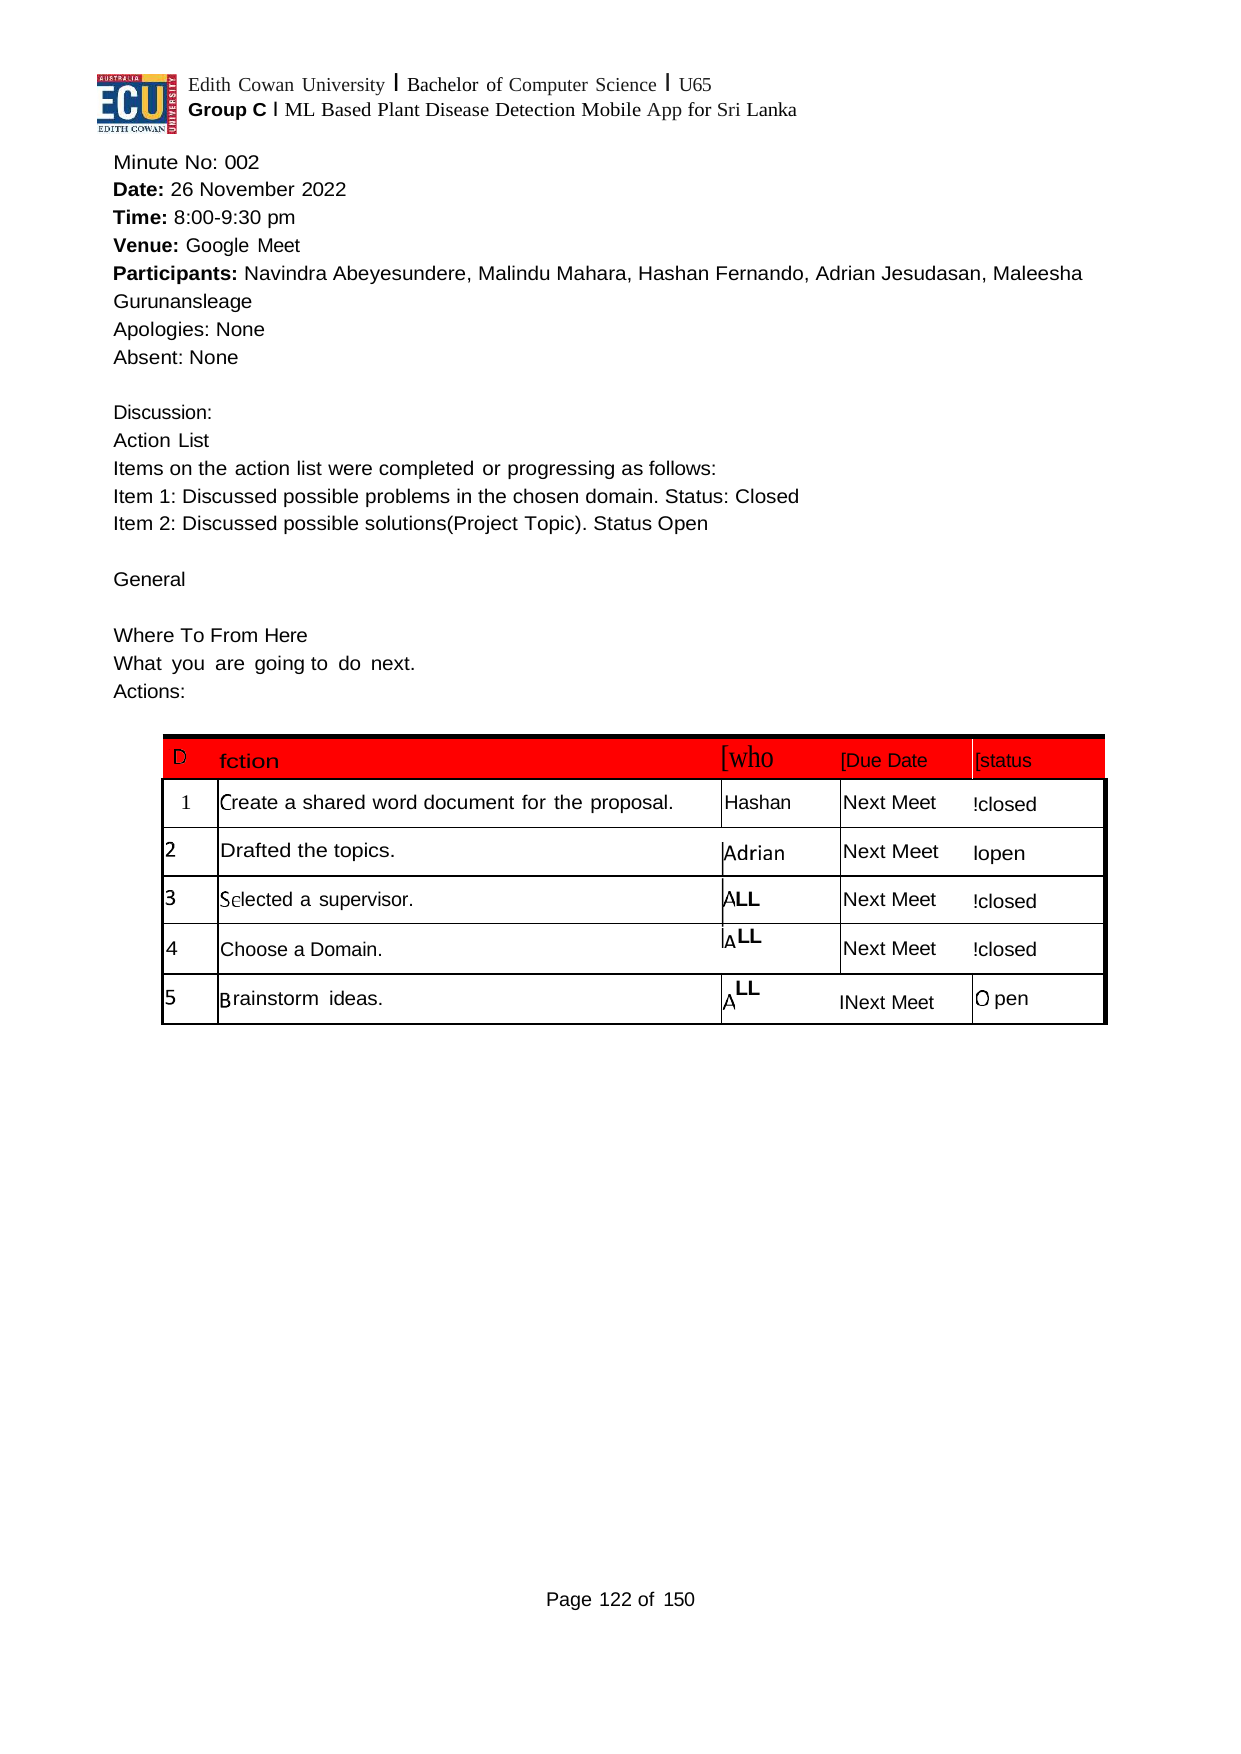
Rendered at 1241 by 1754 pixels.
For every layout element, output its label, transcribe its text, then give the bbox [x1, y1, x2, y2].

picture [976, 990, 989, 1006]
table_cell 1 [164, 780, 217, 826]
table_cell lected a supervisor. LL [219, 877, 840, 922]
text Apologies: None Absent: None [113, 318, 312, 368]
table_cell Drafted the topics. [219, 828, 840, 875]
text Discussion: [113, 401, 1217, 423]
table_header [status [973, 739, 1105, 778]
text Where To From Here [113, 624, 1217, 647]
table_cell Next Meet !closed [841, 780, 1103, 826]
text What you are going to do next. Actions: [113, 652, 486, 702]
table_cell pen [973, 975, 1103, 1023]
picture [174, 749, 186, 764]
text Time: 8:00-9:30 pm [113, 206, 1217, 228]
text Item 1: Discussed possible problems in the chosen domain. Status: Closed Item 2: Discussed possible solutions(Project Topic). Status Open [113, 485, 833, 535]
text Date: 26 November 2022 [113, 178, 1217, 201]
picture [722, 891, 736, 907]
picture [220, 794, 232, 810]
text Items on the action list were completed or progressing as follows: [113, 457, 1217, 479]
table_cell 4 [164, 924, 217, 973]
table_cell [164, 877, 217, 922]
table_cell Next Meet !closed [841, 877, 1103, 922]
text Participants: Navindra Abeyesundere, Malindu Mahara, Hashan Fernando, Adrian Jesudasan, Maleesha Gurunansleage [113, 262, 1130, 313]
table_header fction [218, 739, 721, 778]
table_cell LL INext Meet [722, 975, 972, 1023]
table_cell [164, 975, 217, 1023]
text Action List [113, 429, 1217, 452]
text Venue: Google Meet [113, 234, 1217, 257]
table_cell [164, 828, 217, 875]
table_cell Hashan [722, 780, 840, 826]
table_header [Due Date [841, 739, 972, 778]
picture [220, 891, 241, 907]
table_cell Choose a Domain. LL [219, 924, 840, 973]
table_cell Next Meet !closed [841, 924, 1103, 973]
text General [113, 568, 1217, 591]
table_cell rainstorm ideas. [219, 975, 721, 1023]
table_header [163, 739, 218, 778]
table_cell Next Meet lopen [841, 828, 1103, 875]
table_header [who [721, 739, 841, 778]
table_cell reate a shared word document for the proposal. [219, 780, 721, 826]
picture [722, 994, 736, 1010]
picture [97, 74, 177, 134]
